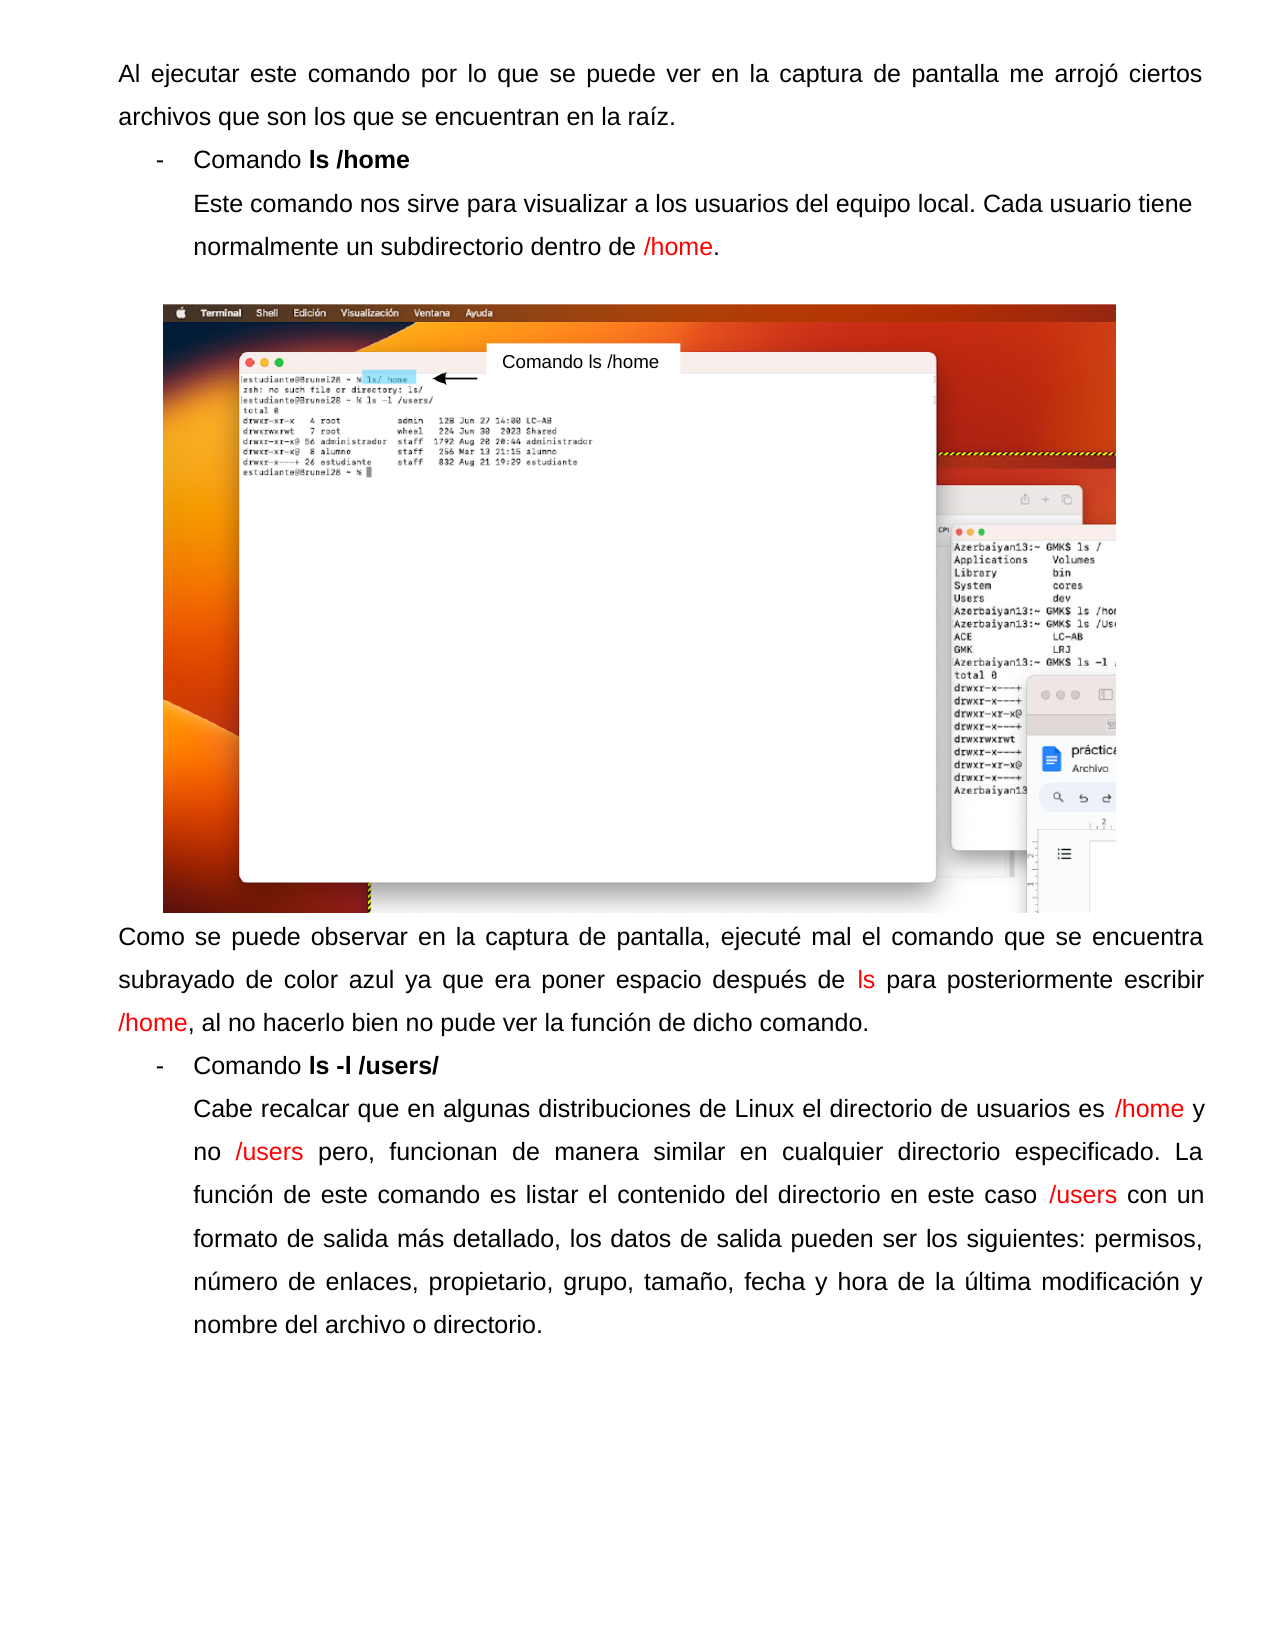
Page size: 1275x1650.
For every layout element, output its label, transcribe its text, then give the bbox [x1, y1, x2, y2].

text Al ejecutar este comando por lo que se puede ver en la captura de pantalla me arrojó ciertos archivos que son los que se encuentran en la raíz. [118, 59, 1205, 131]
picture [163, 303, 1116, 913]
text Como se puede observar en la captura de pantalla, ejecuté mal el comando que se encuentra subrayado de color azul ya que era poner espacio después de ls para posteriormente escribir /home, al no hacerlo bien no pude ver la función de dicho comando. [118, 922, 1205, 1037]
list Cabe recalcar que en algunas distribuciones de Linux el directorio de usuarios es /home y no /users pero, funcionan de manera similar en cualquier directorio especificado. La función de este comando es listar el contenido del directorio en este caso /users con un formato de salida más detallado, los datos de salida pueden ser los siguientes: permisos, número de enlaces, propietario, grupo, tamaño, fecha y hora de la última modificación y nombre del archivo o directorio. [193, 1094, 1205, 1338]
list Este comando nos sirve para visualizar a los usuarios del equipo local. Cada usuario tiene normalmente un subdirectorio dentro de /home. [193, 188, 1205, 260]
list Comando ls -l /users/ [156, 1051, 1205, 1080]
list Comando ls /home [156, 145, 1205, 174]
